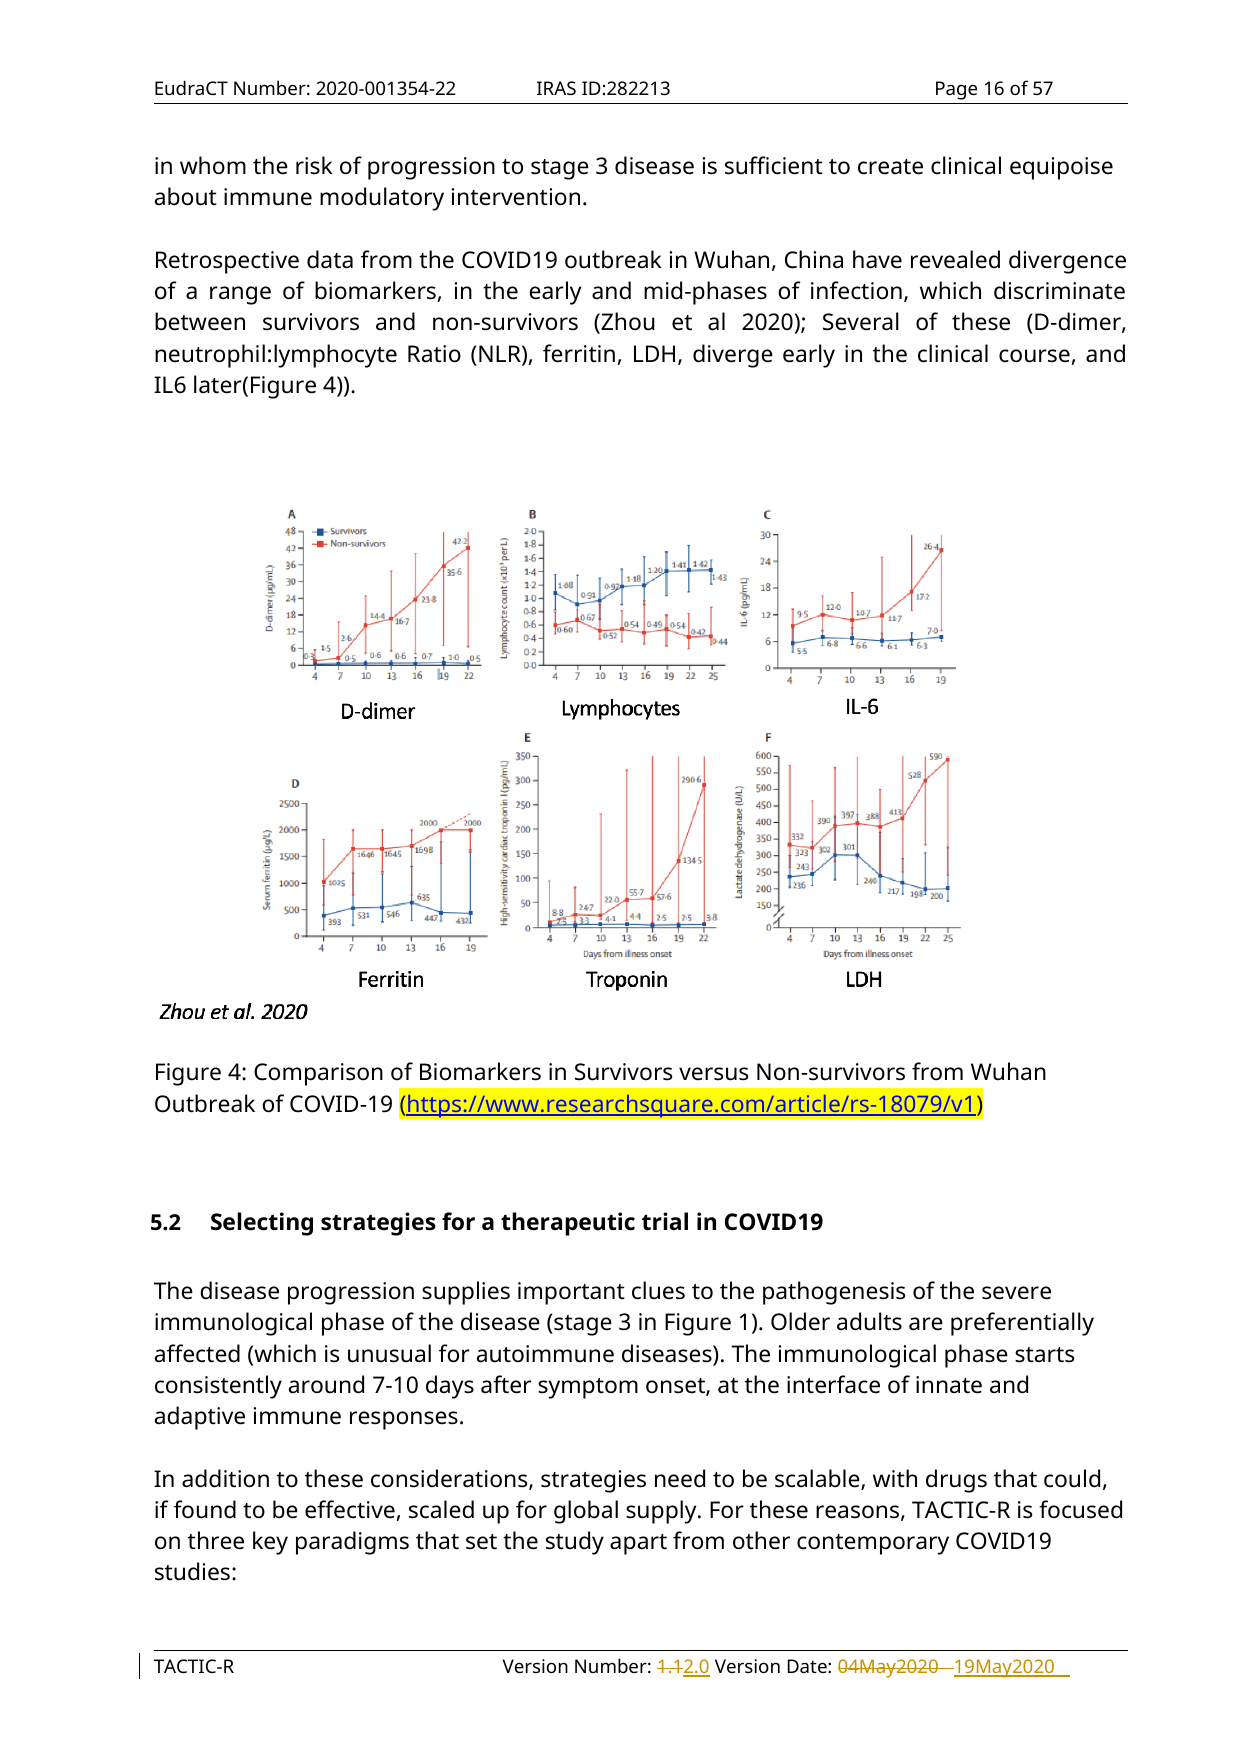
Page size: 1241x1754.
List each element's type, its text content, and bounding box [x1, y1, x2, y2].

picture [153, 462, 998, 1026]
subtitle Selecting strategies for a therapeutic trial in COVID19 [150, 1206, 1128, 1238]
text The disease progression supplies important clues to the pathogenesis of the severe immunological phase of the disease (stage 3 in Figure 1). Older adults are preferentially affected (which is unusual for autoimmune diseases). The immunological phase starts consistently around 7-10 days after symptom onset, at the interface of innate and adaptive immune responses. [153, 1275, 1128, 1431]
text Figure 4: Comparison of Biomarkers in Survivors versus Non-survivors from Wuhan Outbreak of COVID-19 (https://www.researchsquare.com/article/rs-18079/v1) [153, 1056, 1128, 1119]
text In addition to these considerations, strategies need to be scalable, with drugs that could, if found to be effective, scaled up for global supply. For these reasons, TACTIC-R is focused on three key paradigms that set the study apart from other contemporary COVID19 studies: [153, 1463, 1128, 1588]
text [153, 150, 1128, 212]
text Retrospective data from the COVID19 outbreak in Wuhan, China have revealed divergence of a range of biomarkers, in the early and mid-phases of infection, which discriminate between survivors and non-survivors (Zhou et al 2020); Several of these (D-dimer, neutrophil:lymphocyte Ratio (NLR), ferritin, LDH, diverge early in the clinical course, and IL6 later(Figure 4)). [153, 244, 1128, 400]
